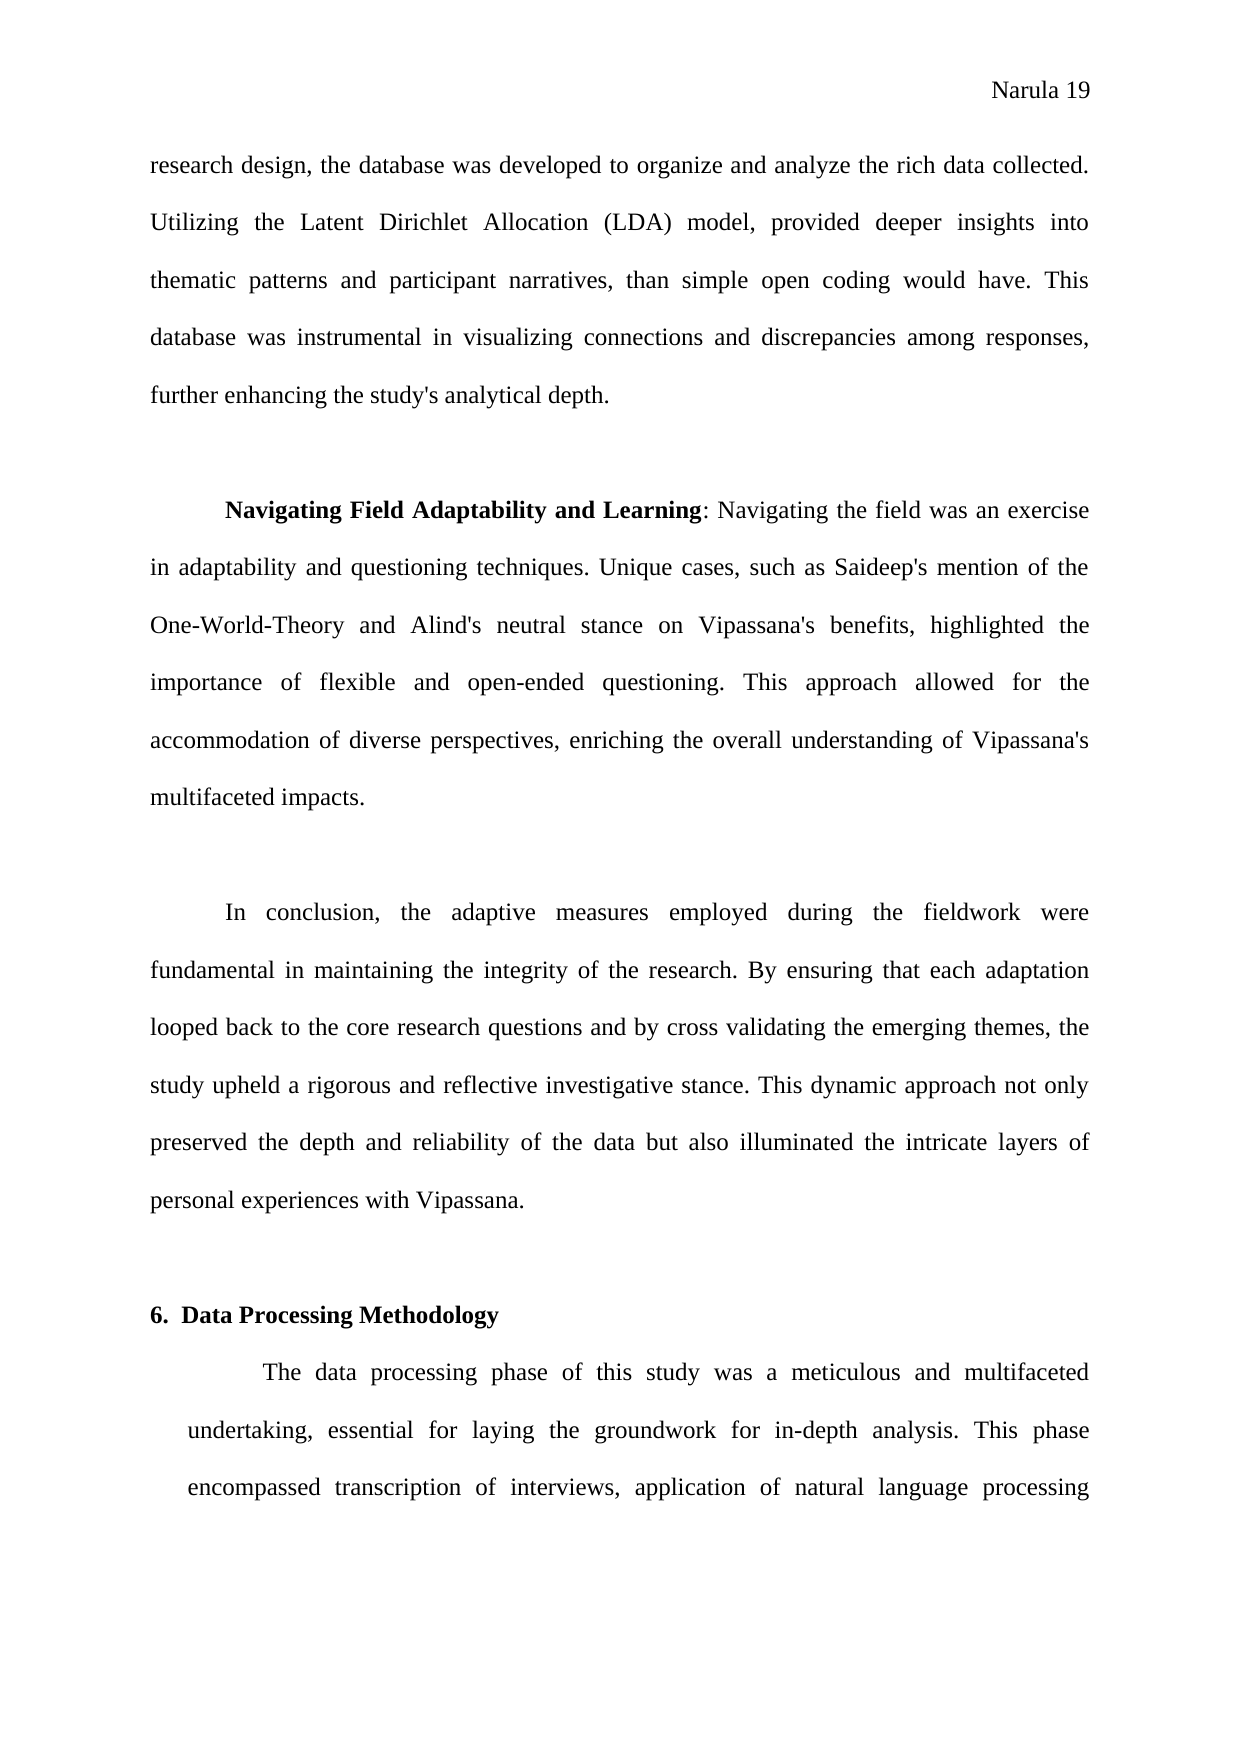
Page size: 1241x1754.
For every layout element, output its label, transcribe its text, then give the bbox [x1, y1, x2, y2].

text In conclusion, the adaptive measures employed during the fieldwork were fundamental in maintaining the integrity of the research. By ensuring that each adaptation looped back to the core research questions and by cross validating the emerging themes, the study upheld a rigorous and reflective investigative stance. This dynamic approach not only preserved the depth and reliability of the data but also illuminated the intricate layers of personal experiences with Vipassana. [150, 897, 1090, 1214]
text Navigating Field Adaptability and Learning: Navigating the field was an exercise in adaptability and questioning techniques. Unique cases, such as Saideep's mention of the One-World-Theory and Alind's neutral stance on Vipassana's benefits, highlighted the importance of flexible and open-ended questioning. This approach allowed for the accommodation of diverse perspectives, enriching the overall understanding of Vipassana's multifaceted impacts. [150, 495, 1090, 811]
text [187, 1357, 1090, 1501]
text 6. Data Processing Methodology [150, 1300, 1090, 1329]
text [150, 150, 1090, 409]
